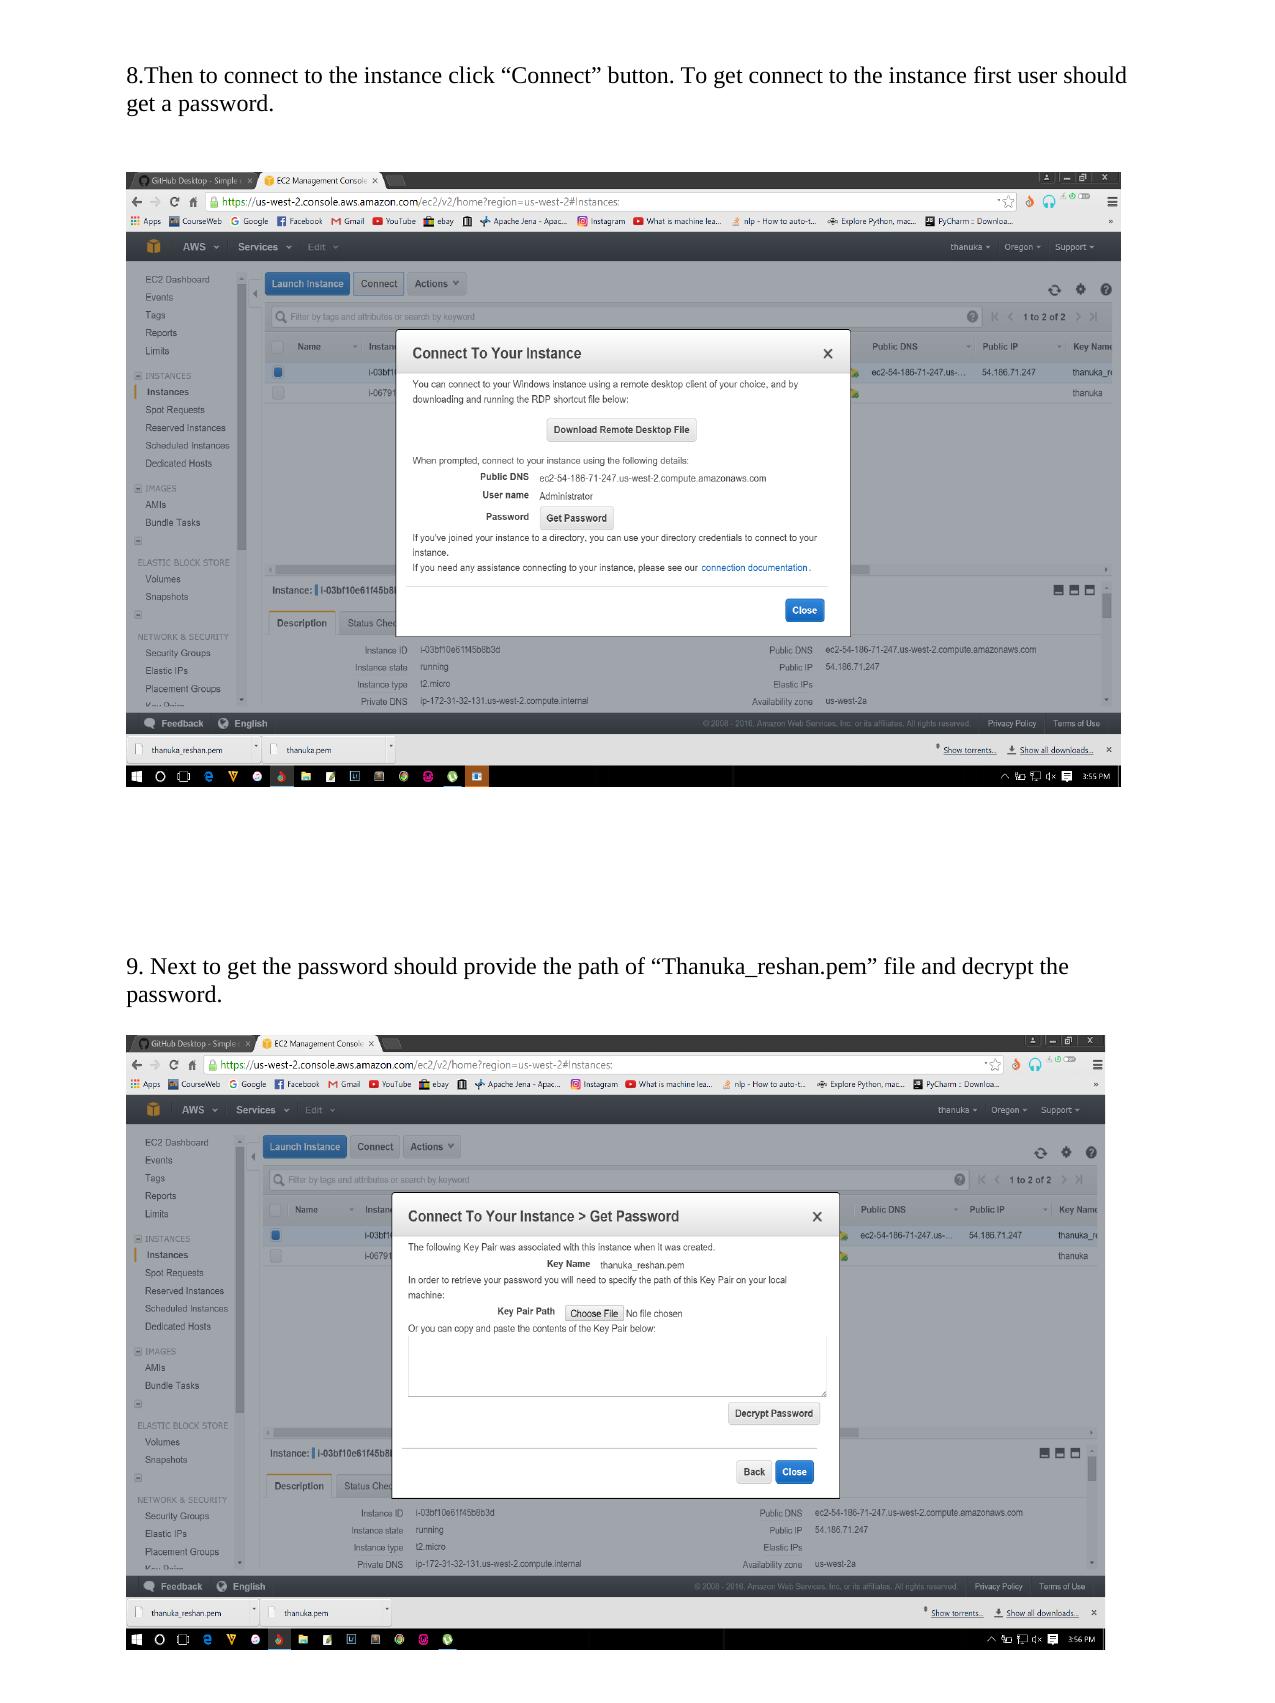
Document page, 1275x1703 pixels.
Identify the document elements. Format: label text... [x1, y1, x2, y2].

text 8.Then to connect to the instance click “Connect” button. To get connect to the instance first user should get a password. [126, 62, 1162, 117]
picture [126, 172, 1121, 787]
picture [126, 1035, 1105, 1650]
text 9. Next to get the password should provide the path of “Thanuka_reshan.pem” file and decrypt the password. [126, 952, 1162, 1007]
